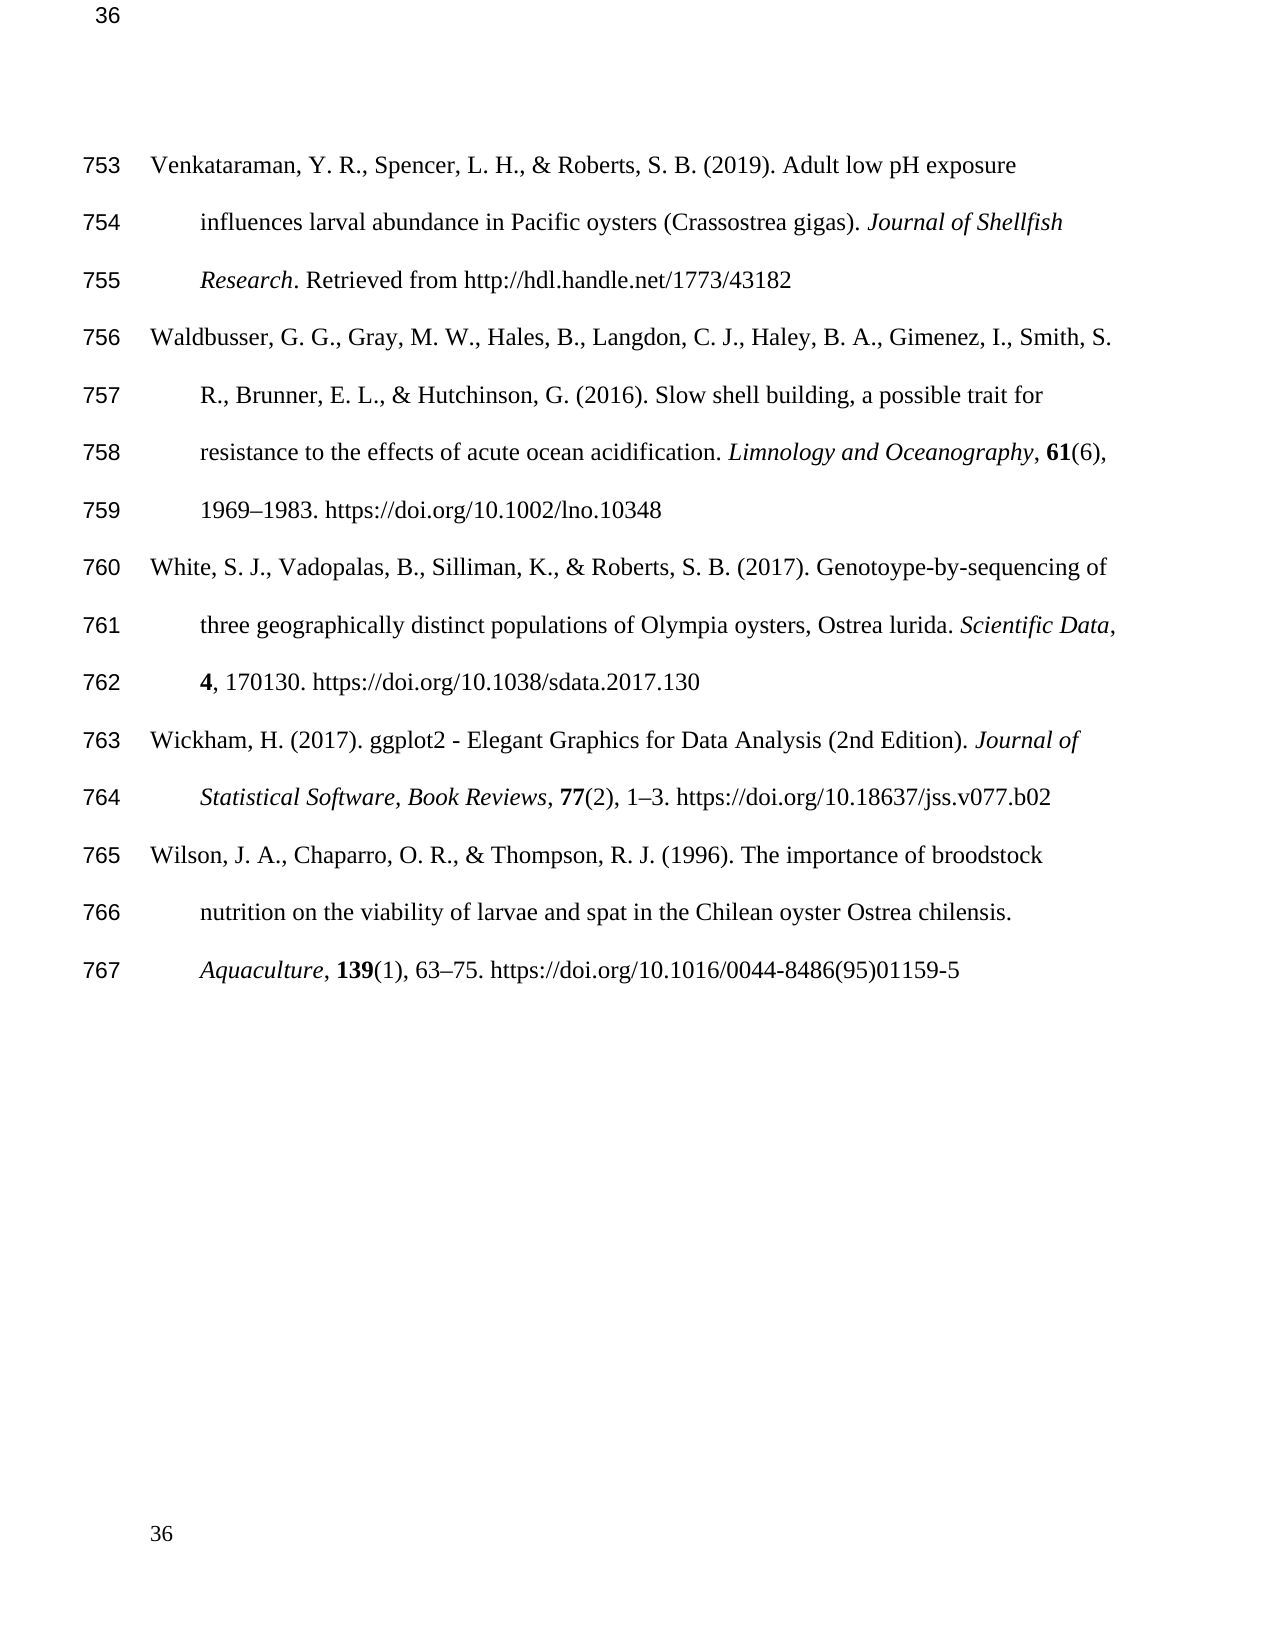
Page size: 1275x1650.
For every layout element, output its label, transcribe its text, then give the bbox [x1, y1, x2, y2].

text Wilson, J. A., Chaparro, O. R., & Thompson, R. J. (1996). The importance of broodstock nutrition on the viability of larvae and spat in the Chilean oyster Ostrea chilensis. Aquaculture, 139(1), 63–75. https://doi.org/10.1016/0044-8486(95)01159-5 [150, 840, 1125, 984]
text White, S. J., Vadopalas, B., Silliman, K., & Roberts, S. B. (2017). Genotoype-by-sequencing of three geographically distinct populations of Olympia oysters, Ostrea lurida. Scientific Data, 4, 170130. https://doi.org/10.1038/sdata.2017.130 [150, 552, 1125, 696]
text Wickham, H. (2017). ggplot2 - Elegant Graphics for Data Analysis (2nd Edition). Journal of Statistical Software, Book Reviews, 77(2), 1–3. https://doi.org/10.18637/jss.v077.b02 [150, 725, 1125, 811]
text Venkataraman, Y. R., Spencer, L. H., & Roberts, S. B. (2019). Adult low pH exposure influences larval abundance in Pacific oysters (Crassostrea gigas). Journal of Shellfish Research. Retrieved from http://hdl.handle.net/1773/43182 [150, 150, 1125, 294]
text Waldbusser, G. G., Gray, M. W., Hales, B., Langdon, C. J., Haley, B. A., Gimenez, I., Smith, S. R., Brunner, E. L., & Hutchinson, G. (2016). Slow shell building, a possible trait for resistance to the effects of acute ocean acidification. Limnology and Oceanography, 61(6), 1969–1983. https://doi.org/10.1002/lno.10348 [150, 322, 1125, 524]
